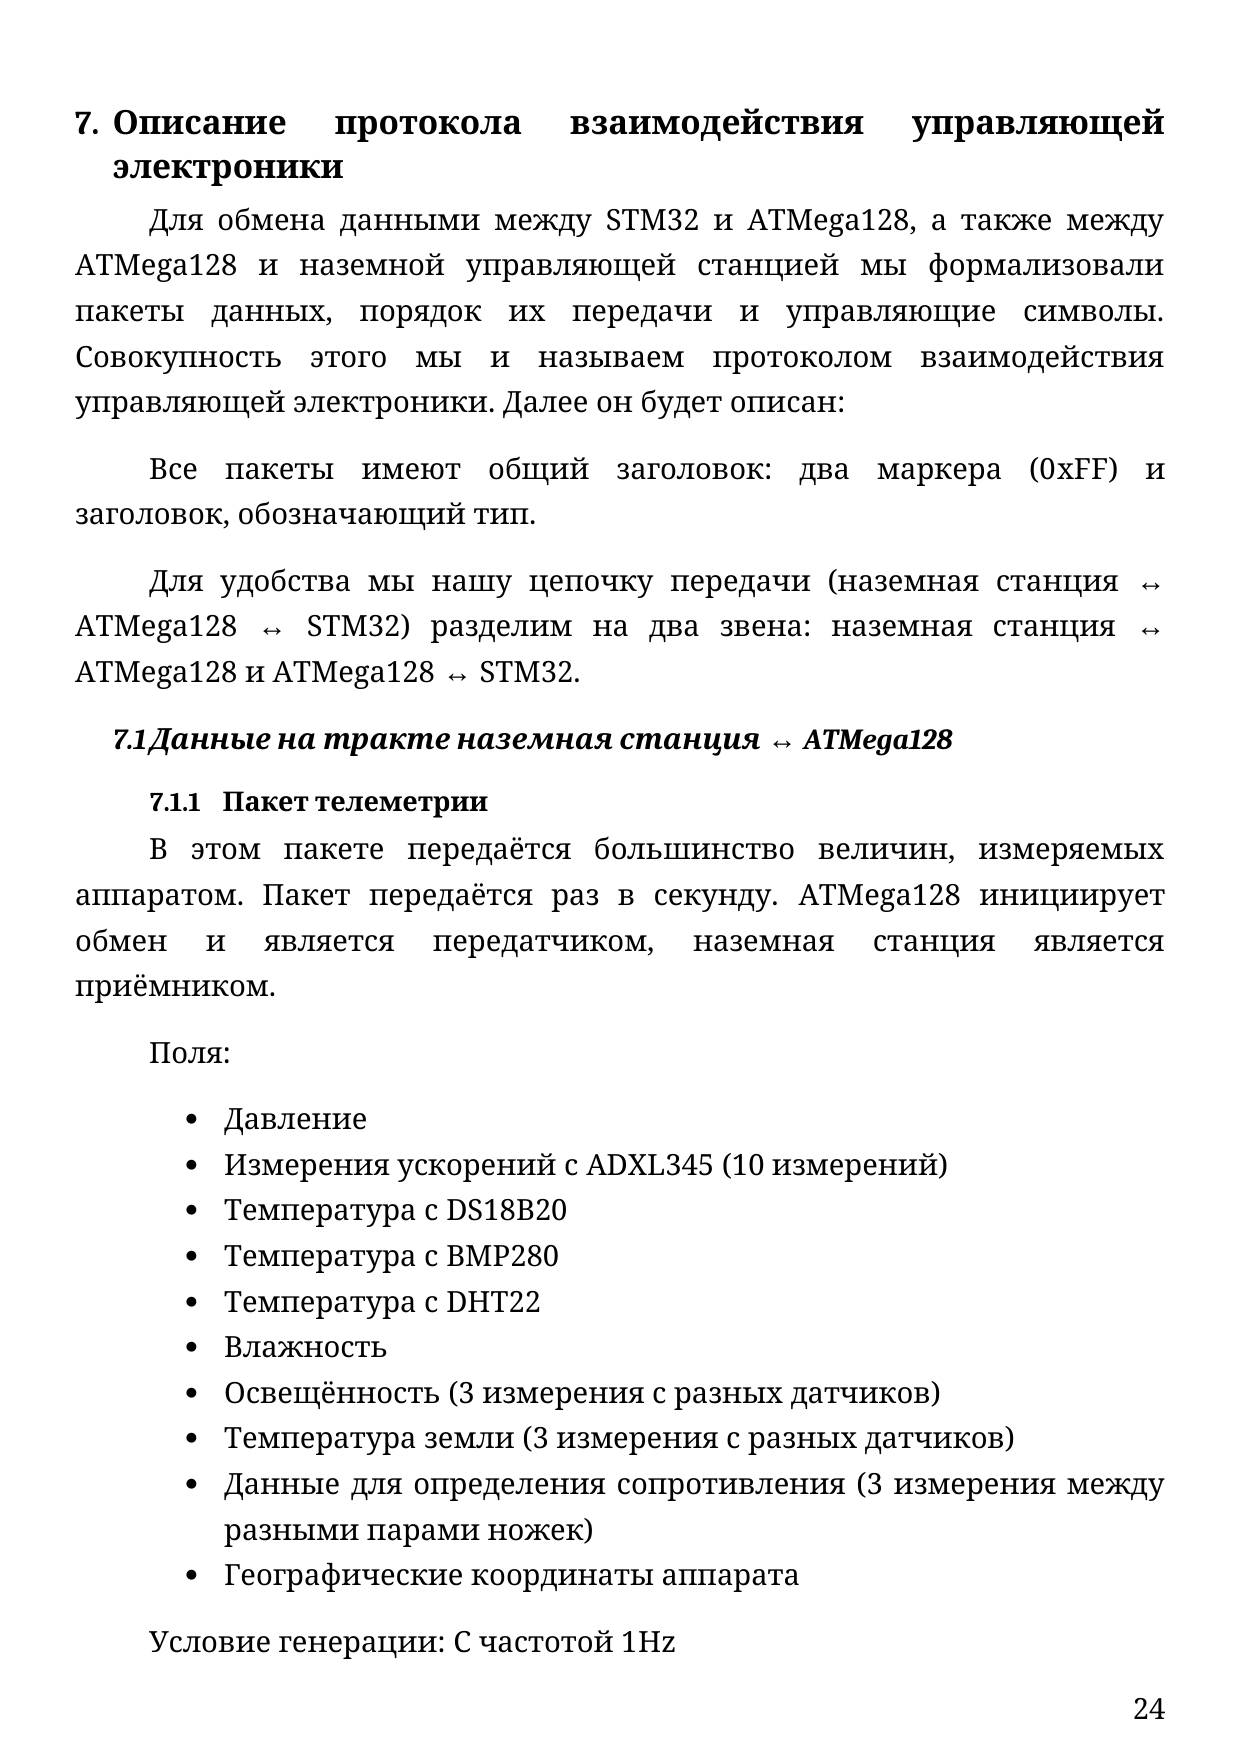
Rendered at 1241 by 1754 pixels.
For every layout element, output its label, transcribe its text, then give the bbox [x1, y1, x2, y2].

text В этом пакете передаётся большинство величин, измеряемых аппаратом. Пакет передаётся раз в секунду. ATMega128 инициирует обмен и является передатчиком, наземная станция является приёмником. [75, 829, 1165, 1005]
text Все пакеты имеют общий заголовок: два маркера (0xFF) и заголовок, обозначающий тип. [75, 448, 1165, 533]
text Для обмена данными между STM32 и ATMega128, а также между ATMega128 и наземной управляющей станцией мы формализовали пакеты данных, порядок их передачи и управляющие символы. Совокупность этого мы и называем протоколом взаимодействия управляющей электроники. Далее он будет описан: [75, 199, 1165, 421]
subtitle Описание протокола взаимодействия управляющей электроники [75, 105, 1165, 187]
list Влажность [186, 1327, 1165, 1366]
list Данные для определения сопротивления (3 измерения между разными парами ножек) [186, 1463, 1165, 1549]
list Температура земли (3 измерения с разных датчиков) [186, 1418, 1165, 1457]
subtitle Данные на тракте наземная станция ↔ ATMega128 [112, 722, 1165, 757]
text Условие генерации: С частотой 1Hz [149, 1621, 1165, 1661]
list Температура с DHT22 [186, 1281, 1165, 1321]
list Измерения ускорений с ADXL345 (10 измерений) [186, 1144, 1165, 1184]
list Температура с DS18B20 [186, 1190, 1165, 1229]
subtitle Пакет телеметрии [150, 787, 1165, 818]
list Температура с BMP280 [186, 1235, 1165, 1275]
list Освещённость (3 измерения с разных датчиков) [186, 1372, 1165, 1412]
list Географические координаты аппарата [186, 1555, 1165, 1594]
text Поля: [149, 1032, 1165, 1072]
text Для удобства мы нашу цепочку передачи (наземная станция ↔ ATMega128 ↔ STM32) разделим на два звена: наземная станция ↔ ATMega128 и ATMega128 ↔ STM32. [75, 560, 1165, 691]
list Давление [186, 1098, 1165, 1138]
